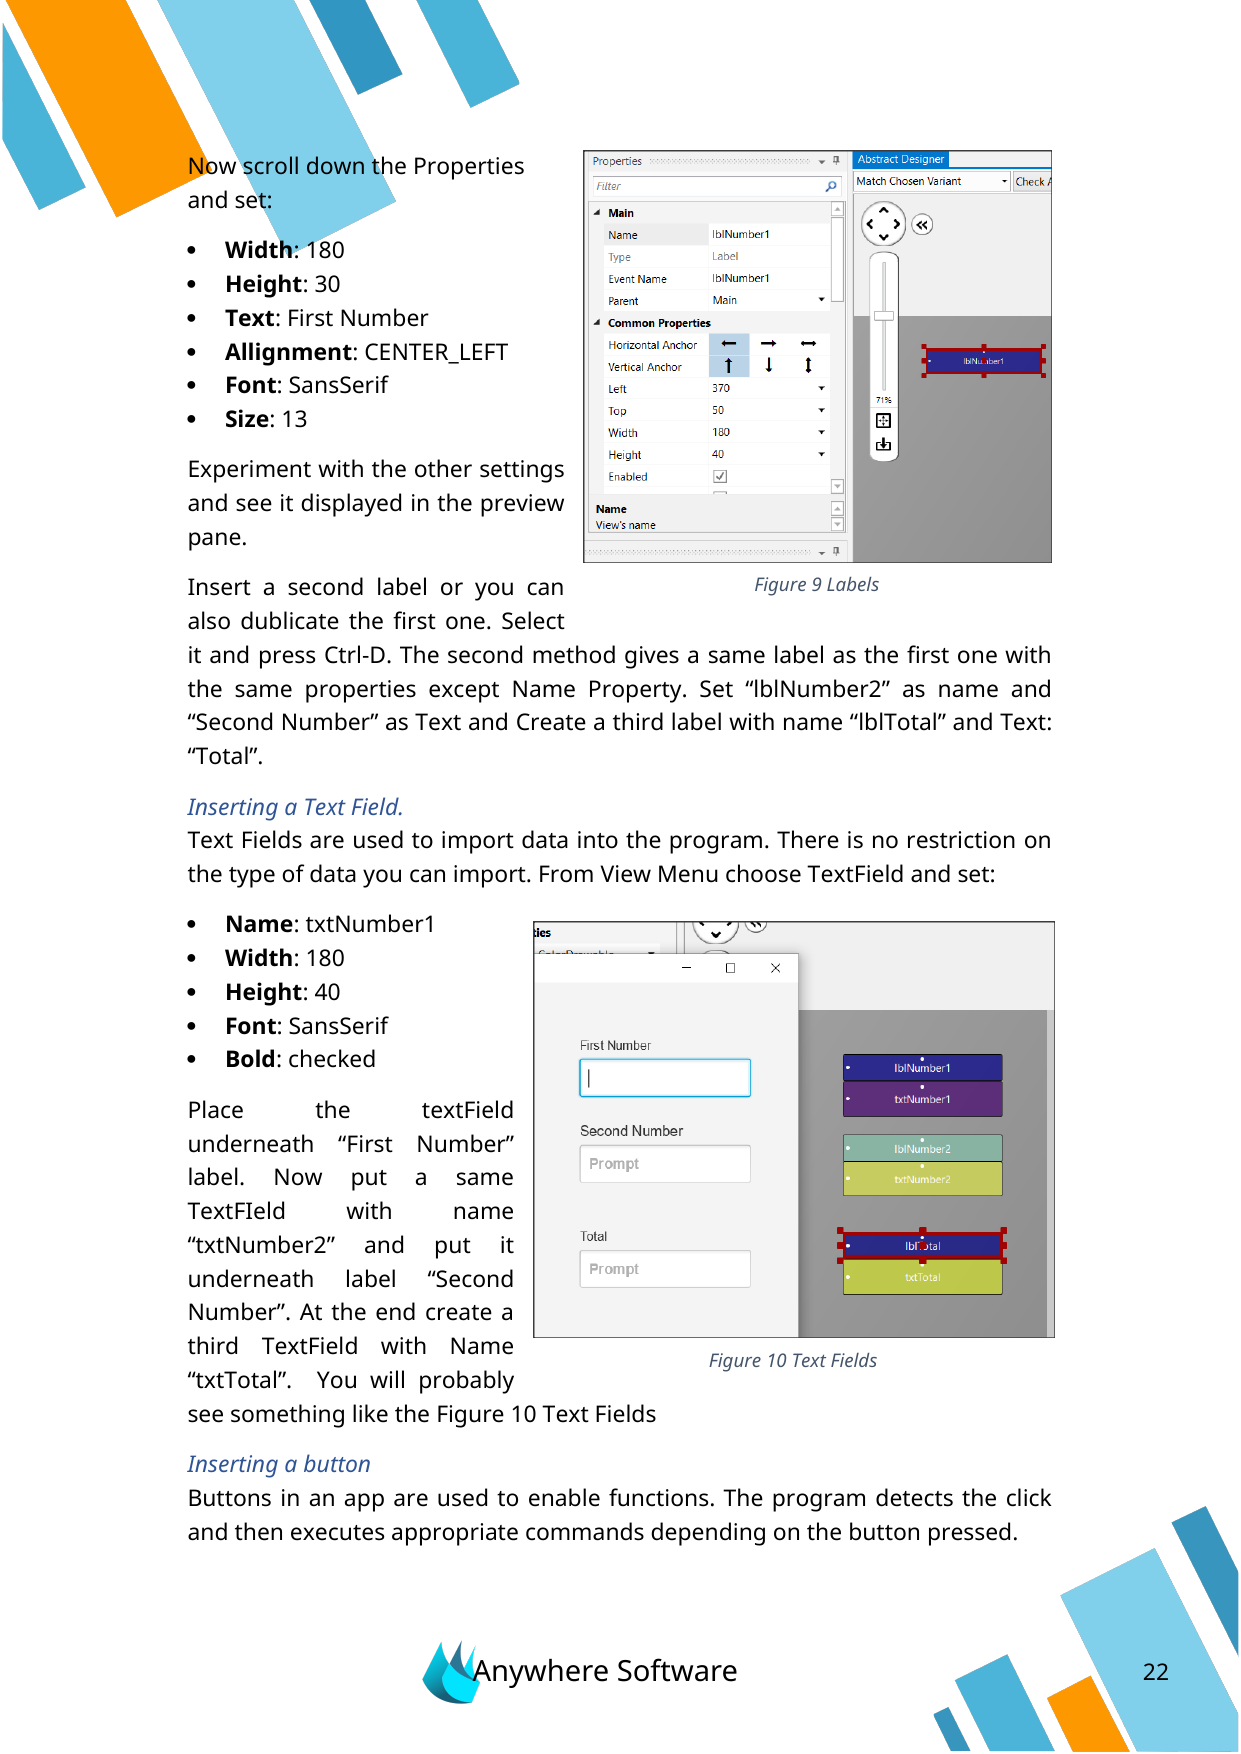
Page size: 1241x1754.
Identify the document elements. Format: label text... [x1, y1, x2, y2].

list Width: 180 [187, 942, 533, 973]
text Text Fields are used to import data into the program. There is no restriction on the type of data you can import. From View Menu choose TextField and set: [187, 824, 1053, 889]
list Bold: checked [187, 1043, 533, 1074]
text Place the textField underneath “First Number” label. Now put a same TextFIeld with name “txtNumber2” and put it underneath label “Second Number”. At the end create a third TextField with Name “txtTotal”. You will probably see something like the Figure 10 Text Fields [187, 1094, 1053, 1429]
list Height: 30 [187, 268, 583, 299]
list Width: 180 [187, 234, 583, 265]
list Text: First Number [187, 302, 583, 333]
text Experiment with the other settings and see it displayed in the preview pane. [187, 453, 583, 552]
list Size: 13 [187, 403, 583, 434]
picture [933, 1506, 1239, 1752]
text Insert a second label or you can also dublicate the first one. Select it and press Ctrl-D. The second method gives a same label as the first one with the same properties except Name Property. Set “lblNumber2” as name and “Second Number” as Text and Create a third label with name “lblTotal” and Text: “Total”. [187, 571, 1053, 771]
picture [2, 0, 520, 256]
subtitle Inserting a button [187, 1448, 1053, 1479]
picture [422, 1640, 481, 1704]
subtitle Inserting a Text Field. [187, 790, 1053, 822]
list Height: 40 [187, 976, 533, 1007]
text Buttons in an app are used to enable functions. The program detects the click and then executes appropriate commands depending on the button pressed. [187, 1482, 1053, 1547]
picture [583, 150, 1052, 563]
list Name: txtNumber1 [187, 908, 1053, 939]
picture [533, 921, 1055, 1338]
text Now scroll down the Properties and set: [187, 150, 583, 215]
list Allignment: CENTER_LEFT [187, 335, 583, 367]
list Font: SansSerif [187, 369, 583, 400]
list Font: SansSerif [187, 1009, 533, 1041]
